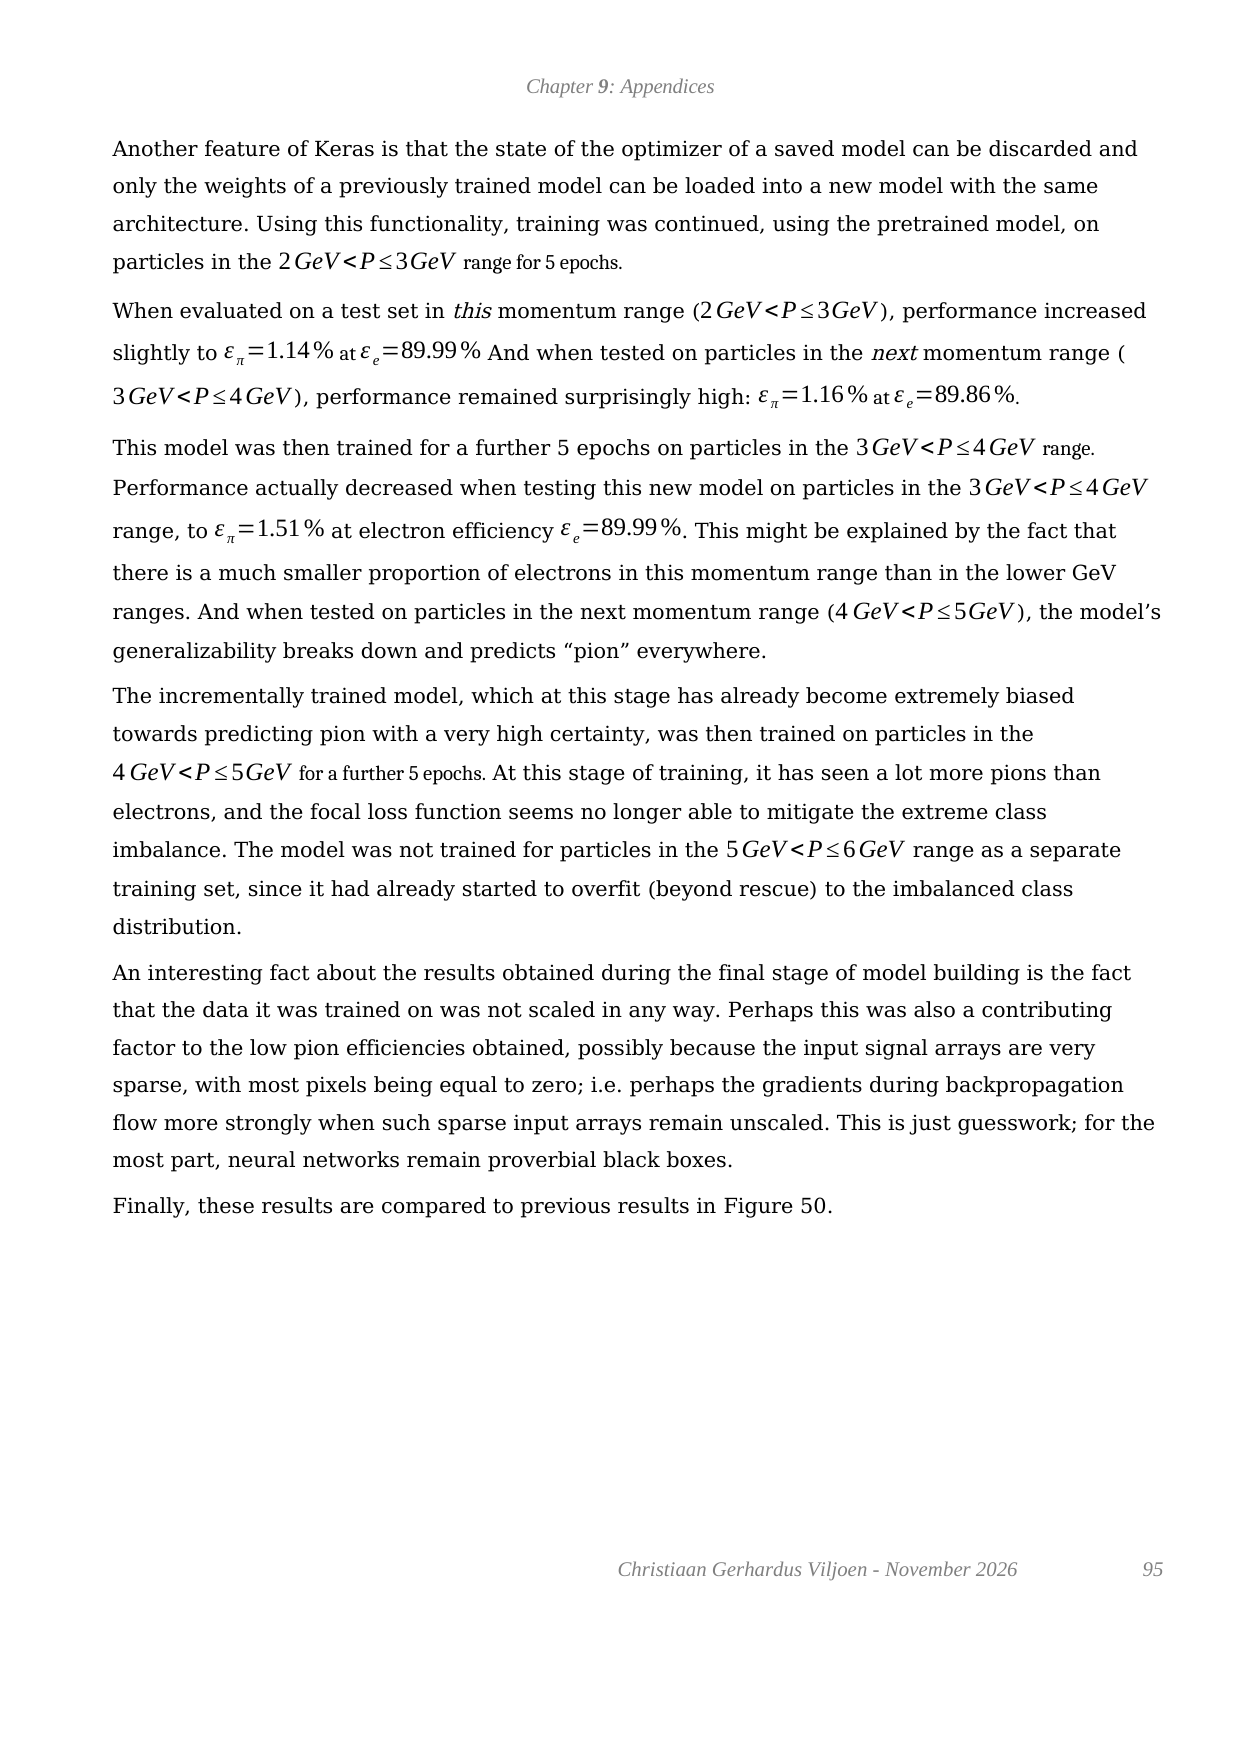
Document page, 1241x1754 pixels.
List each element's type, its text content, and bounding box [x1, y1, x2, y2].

text Another feature of Keras is that the state of the optimizer of a saved model can be discarded and only the weights of a previously trained model can be loaded into a new model with the same architecture. Using this functionality, training was continued, using the pretrained model, on particles in the range for 5 epochs. [112, 135, 1165, 276]
text When evaluated on a test set in this momentum range (), performance increased slightly to at And when tested on particles in the next momentum range (), performance remained surprisingly high: at . [112, 297, 1165, 412]
text An interesting fact about the results obtained during the final stage of model building is the fact that the data it was trained on was not scaled in any way. Perhaps this was also a contributing factor to the low pion efficiencies obtained, possibly because the input signal arrays are very sparse, with most pixels being equal to zero; i.e. perhaps the gradients during backpropagation flow more strongly when such sparse input arrays remain unscaled. This is just guesswork; for the most part, neural networks remain proverbial black boxes. [112, 959, 1165, 1172]
text This model was then trained for a further 5 epochs on particles in the range. Performance actually decreased when testing this new model on particles in the range, to at electron efficiency . This might be explained by the fact that there is a much smaller proportion of electrons in this momentum range than in the lower GeV ranges. And when tested on particles in the next momentum range (), the model’s generalizability breaks down and predicts “pion” everywhere. [112, 434, 1165, 662]
text The incrementally trained model, which at this stage has already become extremely biased towards predicting pion with a very high certainty, was then trained on particles in the for a further 5 epochs. At this stage of training, it has seen a lot more pions than electrons, and the focal loss function seems no longer able to mitigate the extreme class imbalance. The model was not trained for particles in the range as a separate training set, since it had already started to overfit (beyond rescue) to the imbalanced class distribution. [112, 683, 1165, 938]
text Finally, these results are compared to previous results in Figure 44. [112, 1193, 1165, 1218]
